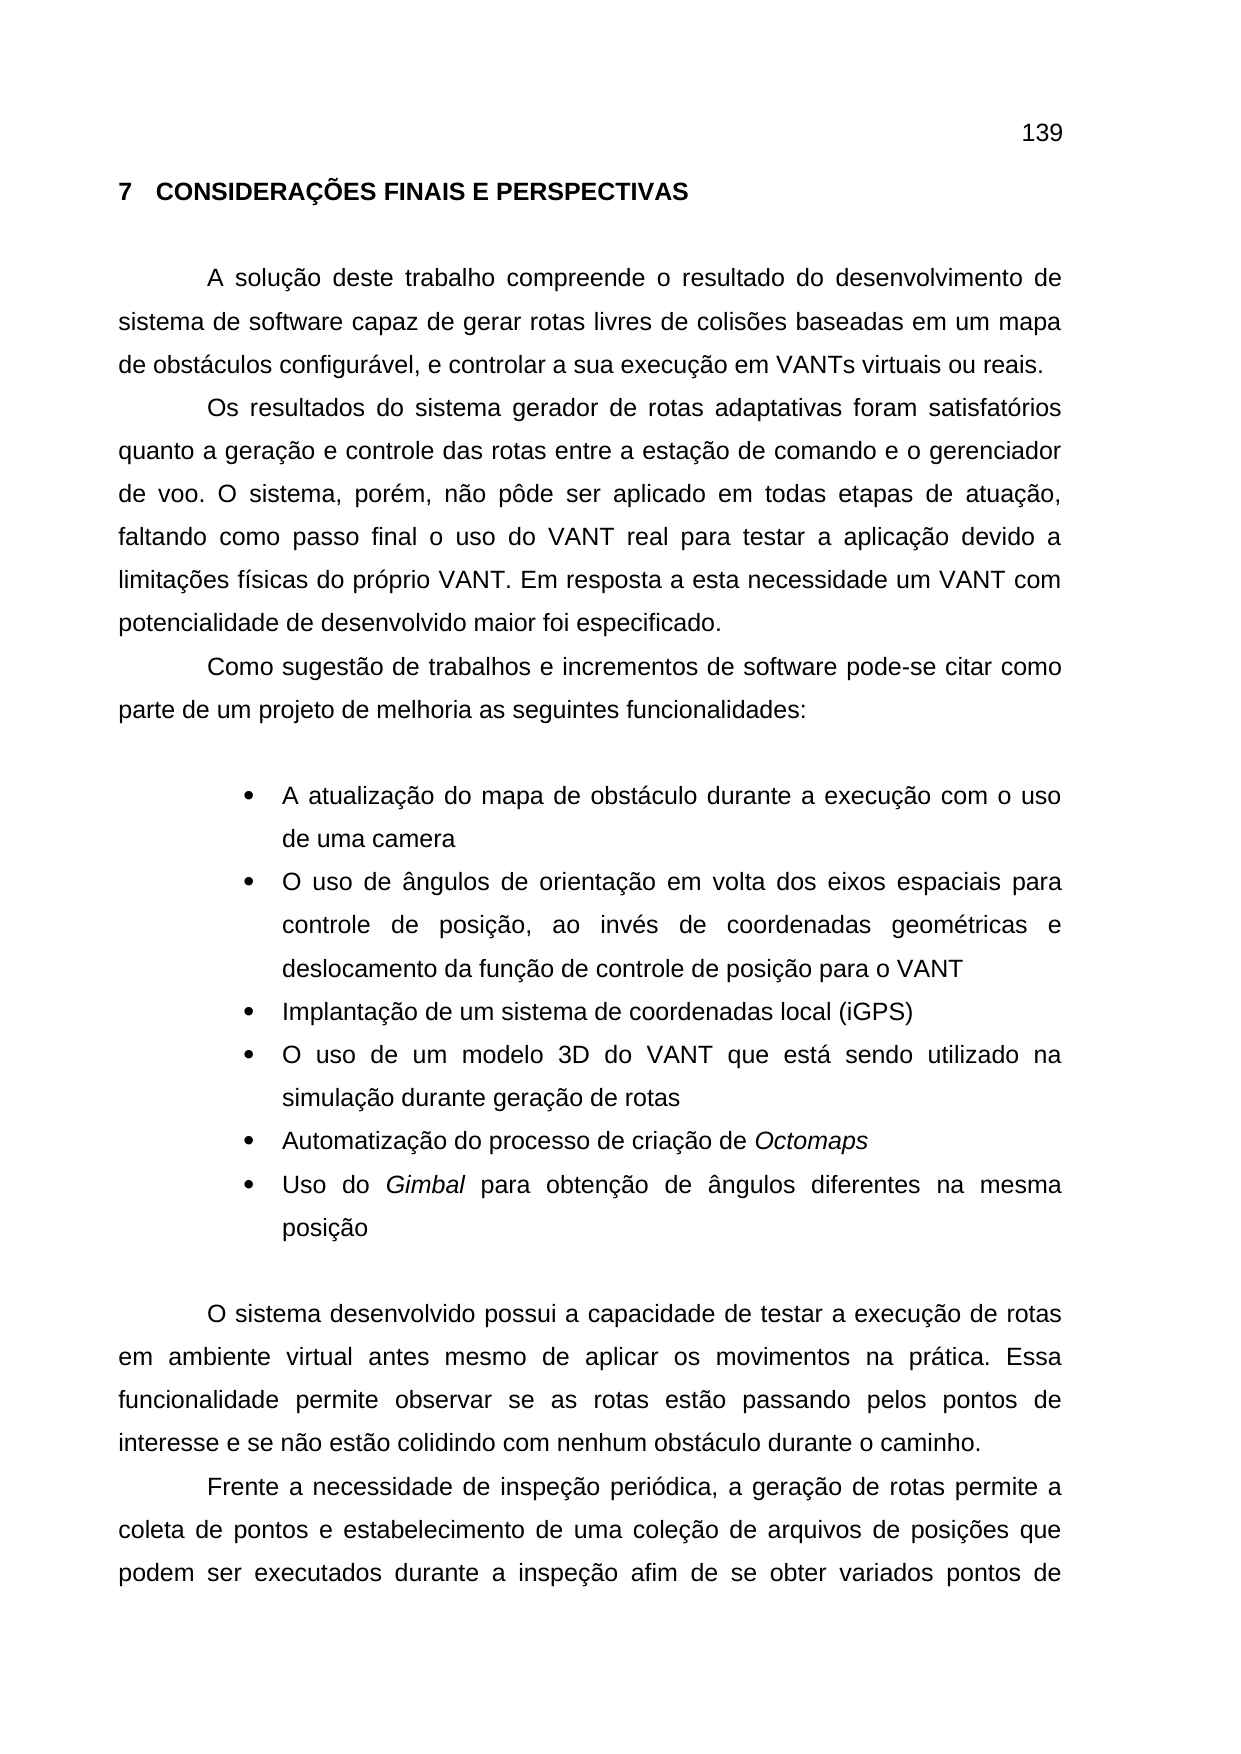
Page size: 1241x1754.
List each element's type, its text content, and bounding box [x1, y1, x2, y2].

subtitle CONSIDERAÇÕES FINAIS E PERSPECTIVAS [118, 177, 1063, 206]
text Como sugestão de trabalhos e incrementos de software pode-se citar como parte de um projeto de melhoria as seguintes funcionalidades: [118, 652, 1063, 723]
text Os resultados do sistema gerador de rotas adaptativas foram satisfatórios quanto a geração e controle das rotas entre a estação de comando e o gerenciador de voo. O sistema, porém, não pôde ser aplicado em todas etapas de atuação, faltando como passo final o uso do VANT real para testar a aplicação devido a limitações físicas do próprio VANT. Em resposta a esta necessidade um VANT com potencialidade de desenvolvido maior foi especificado. [118, 393, 1063, 637]
list O uso de um modelo 3D do VANT que está sendo utilizado na simulação durante geração de rotas [244, 1040, 1063, 1112]
text O sistema desenvolvido possui a capacidade de testar a execução de rotas em ambiente virtual antes mesmo de aplicar os movimentos na prática. Essa funcionalidade permite observar se as rotas estão passando pelos pontos de interesse e se não estão colidindo com nenhum obstáculo durante o caminho. [118, 1299, 1063, 1457]
list Uso do Gimbal para obtenção de ângulos diferentes na mesma posição [244, 1169, 1063, 1242]
text A solução deste trabalho compreende o resultado do desenvolvimento de sistema de software capaz de gerar rotas livres de colisões baseadas em um mapa de obstáculos configurável, e controlar a sua execução em VANTs virtuais ou reais. [118, 263, 1063, 378]
list Implantação de um sistema de coordenadas local (iGPS) [244, 997, 1063, 1026]
list O uso de ângulos de orientação em volta dos eixos espaciais para controle de posição, ao invés de coordenadas geométricas e deslocamento da função de controle de posição para o VANT [244, 867, 1063, 982]
list A atualização do mapa de obstáculo durante a execução com o uso de uma camera [244, 781, 1063, 853]
list Automatização do processo de criação de Octomaps [244, 1126, 1063, 1155]
